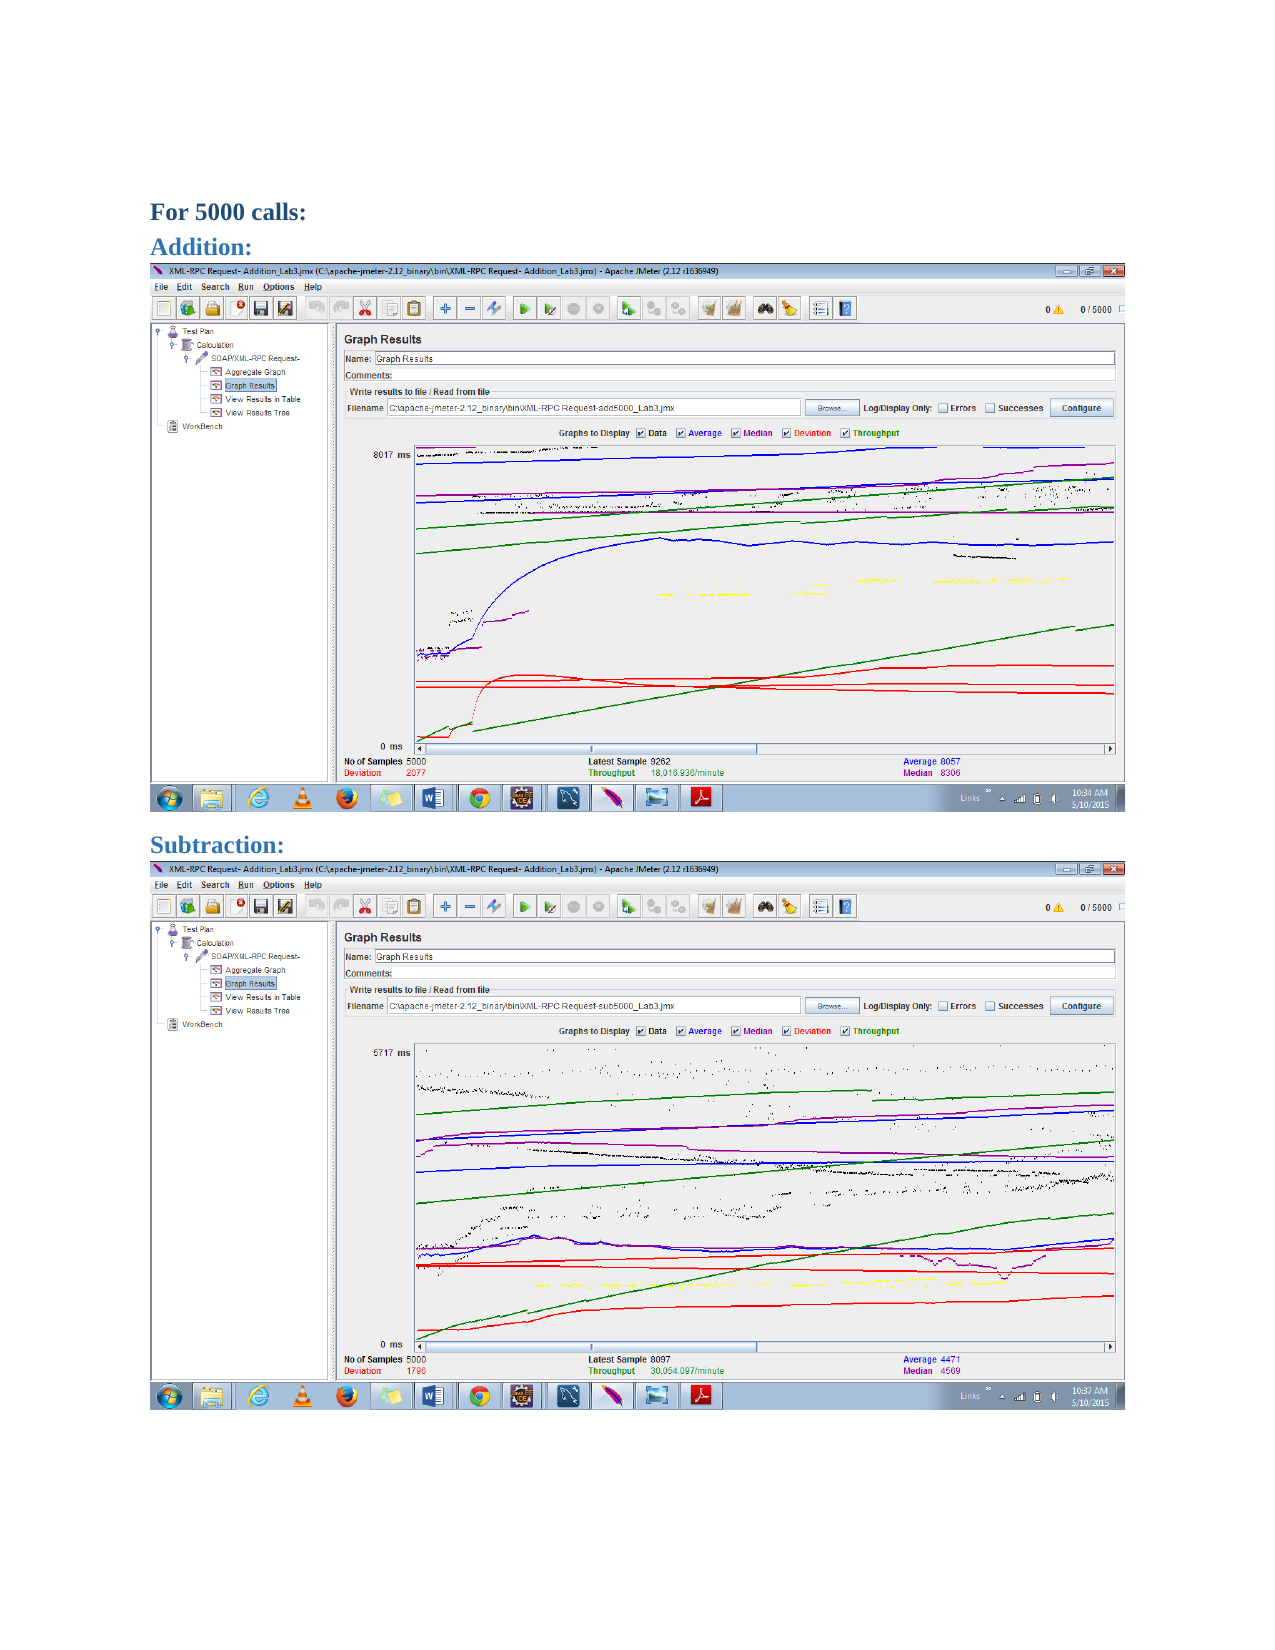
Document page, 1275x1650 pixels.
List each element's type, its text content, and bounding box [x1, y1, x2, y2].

subtitle Subtraction: [150, 830, 1125, 859]
subtitle For 5000 calls: [150, 197, 1125, 226]
picture [150, 861, 1125, 1410]
picture [150, 263, 1125, 812]
subtitle Addition: [150, 232, 1125, 261]
